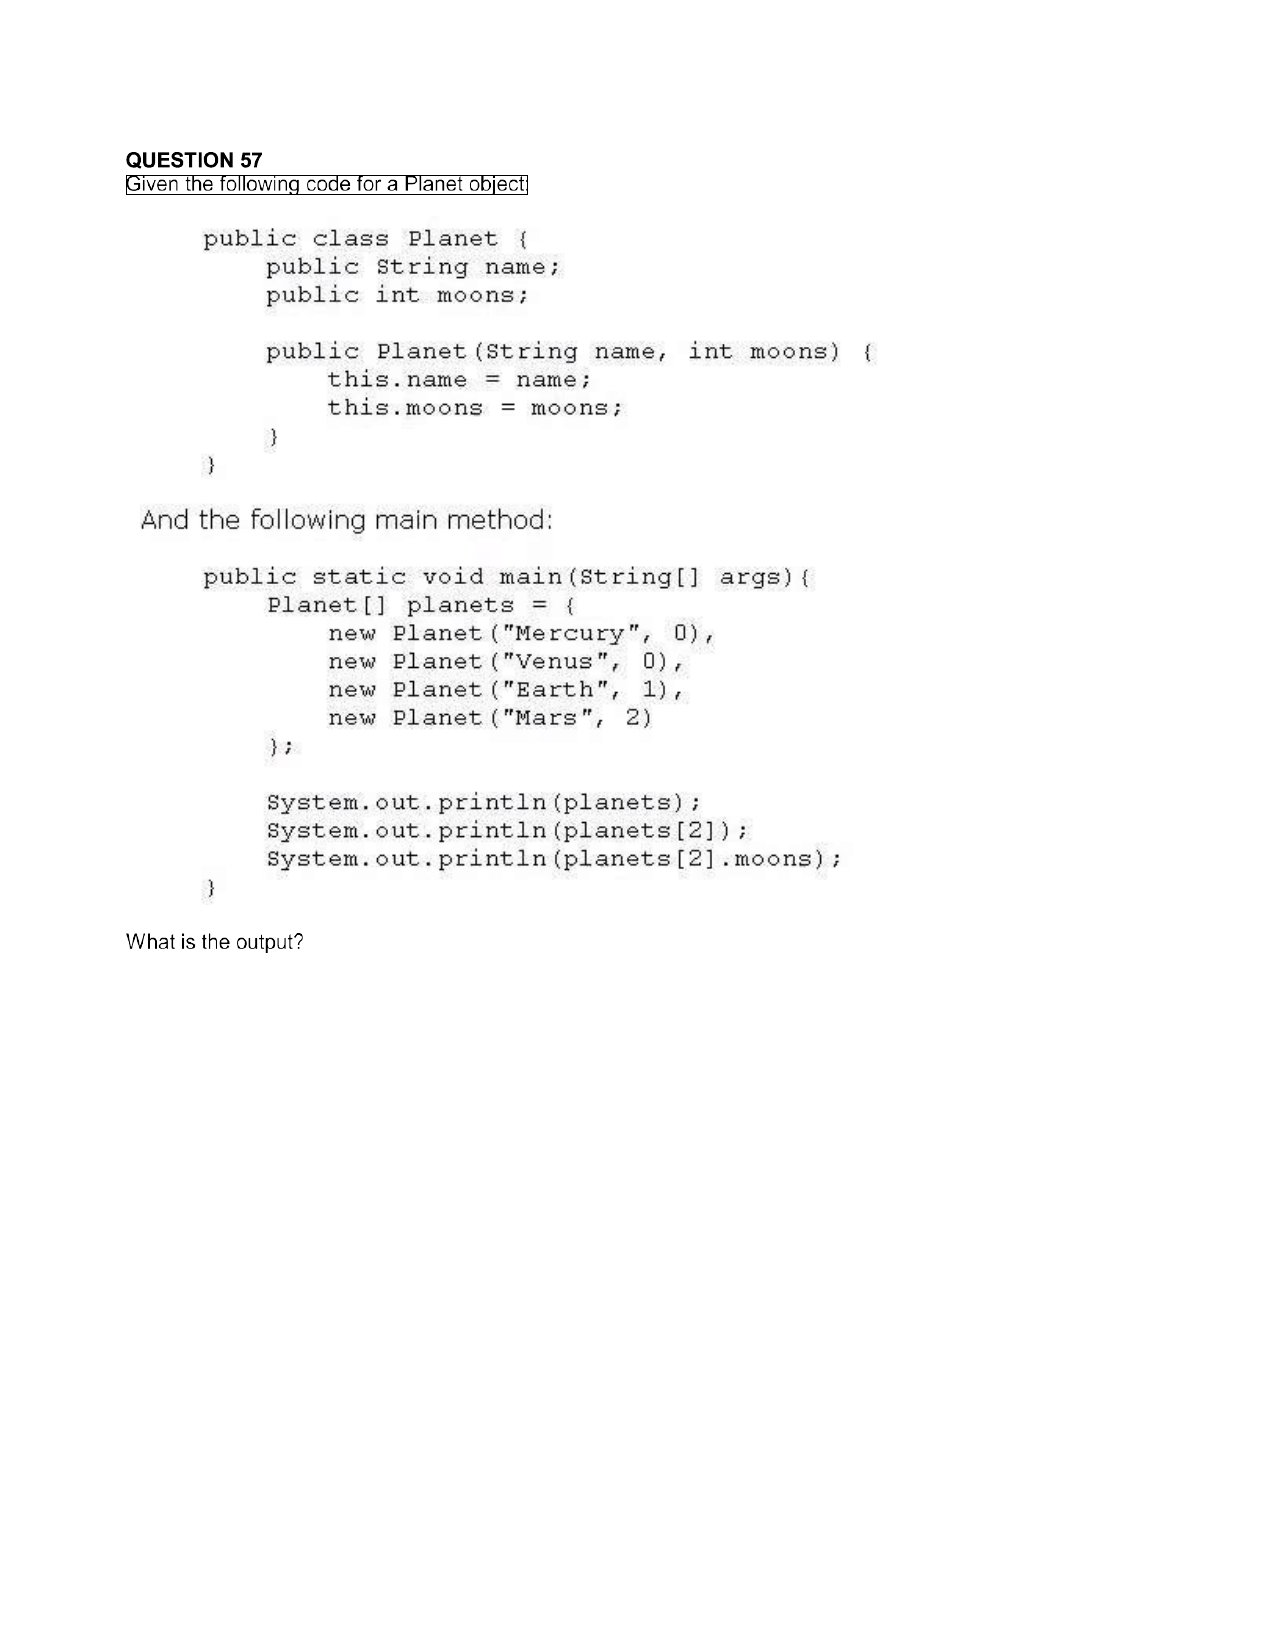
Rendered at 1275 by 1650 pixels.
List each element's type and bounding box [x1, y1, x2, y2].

picture [127, 176, 527, 194]
picture [126, 933, 303, 953]
picture [139, 216, 878, 905]
